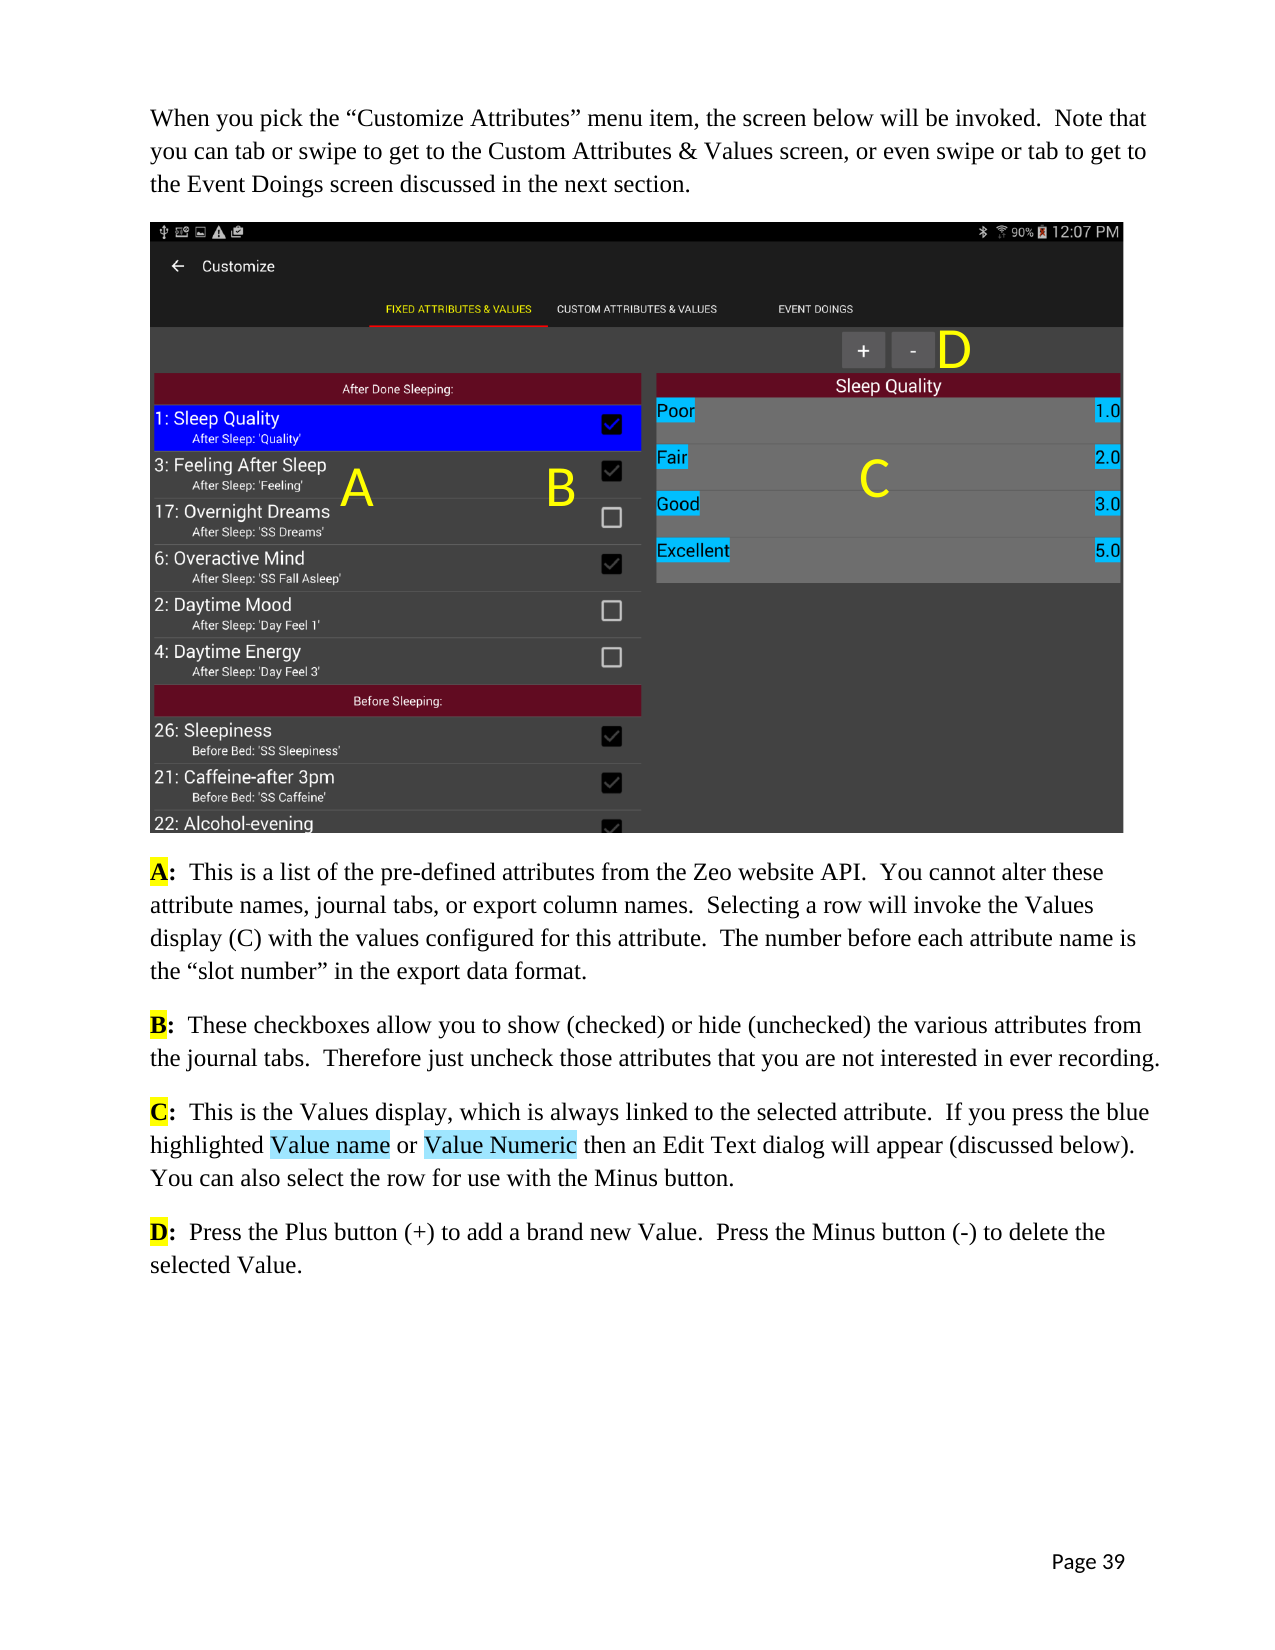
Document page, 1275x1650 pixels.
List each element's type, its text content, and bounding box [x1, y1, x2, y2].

picture [150, 222, 1124, 833]
text When you pick the “Customize Attributes” menu item, the screen below will be invoked. Note that you can tab or swipe to get to the Custom Attributes & Values screen, or even swipe or tab to get to the Event Doings screen discussed in the next section. [150, 103, 1162, 198]
text D: Press the Plus button (+) to add a brand new Value. Press the Minus button (-) to delete the selected Value. [150, 1217, 1162, 1279]
text B: These checkboxes allow you to show (checked) or hide (unchecked) the various attributes from the journal tabs. Therefore just uncheck those attributes that you are not interested in ever recording. [150, 1010, 1162, 1072]
text A: This is a list of the pre-defined attributes from the Zeo website API. You cannot alter these attribute names, journal tabs, or export column names. Selecting a row will invoke the Values display (C) with the values configured for this attribute. The number before each attribute name is the “slot number” in the export data format. [150, 857, 1162, 985]
text C: This is the Values display, which is always linked to the selected attribute. If you press the blue highlighted Value name or Value Numeric then an Edit Text dialog will appear (discussed below). You can also select the row for use with the Minus button. [150, 1097, 1162, 1192]
